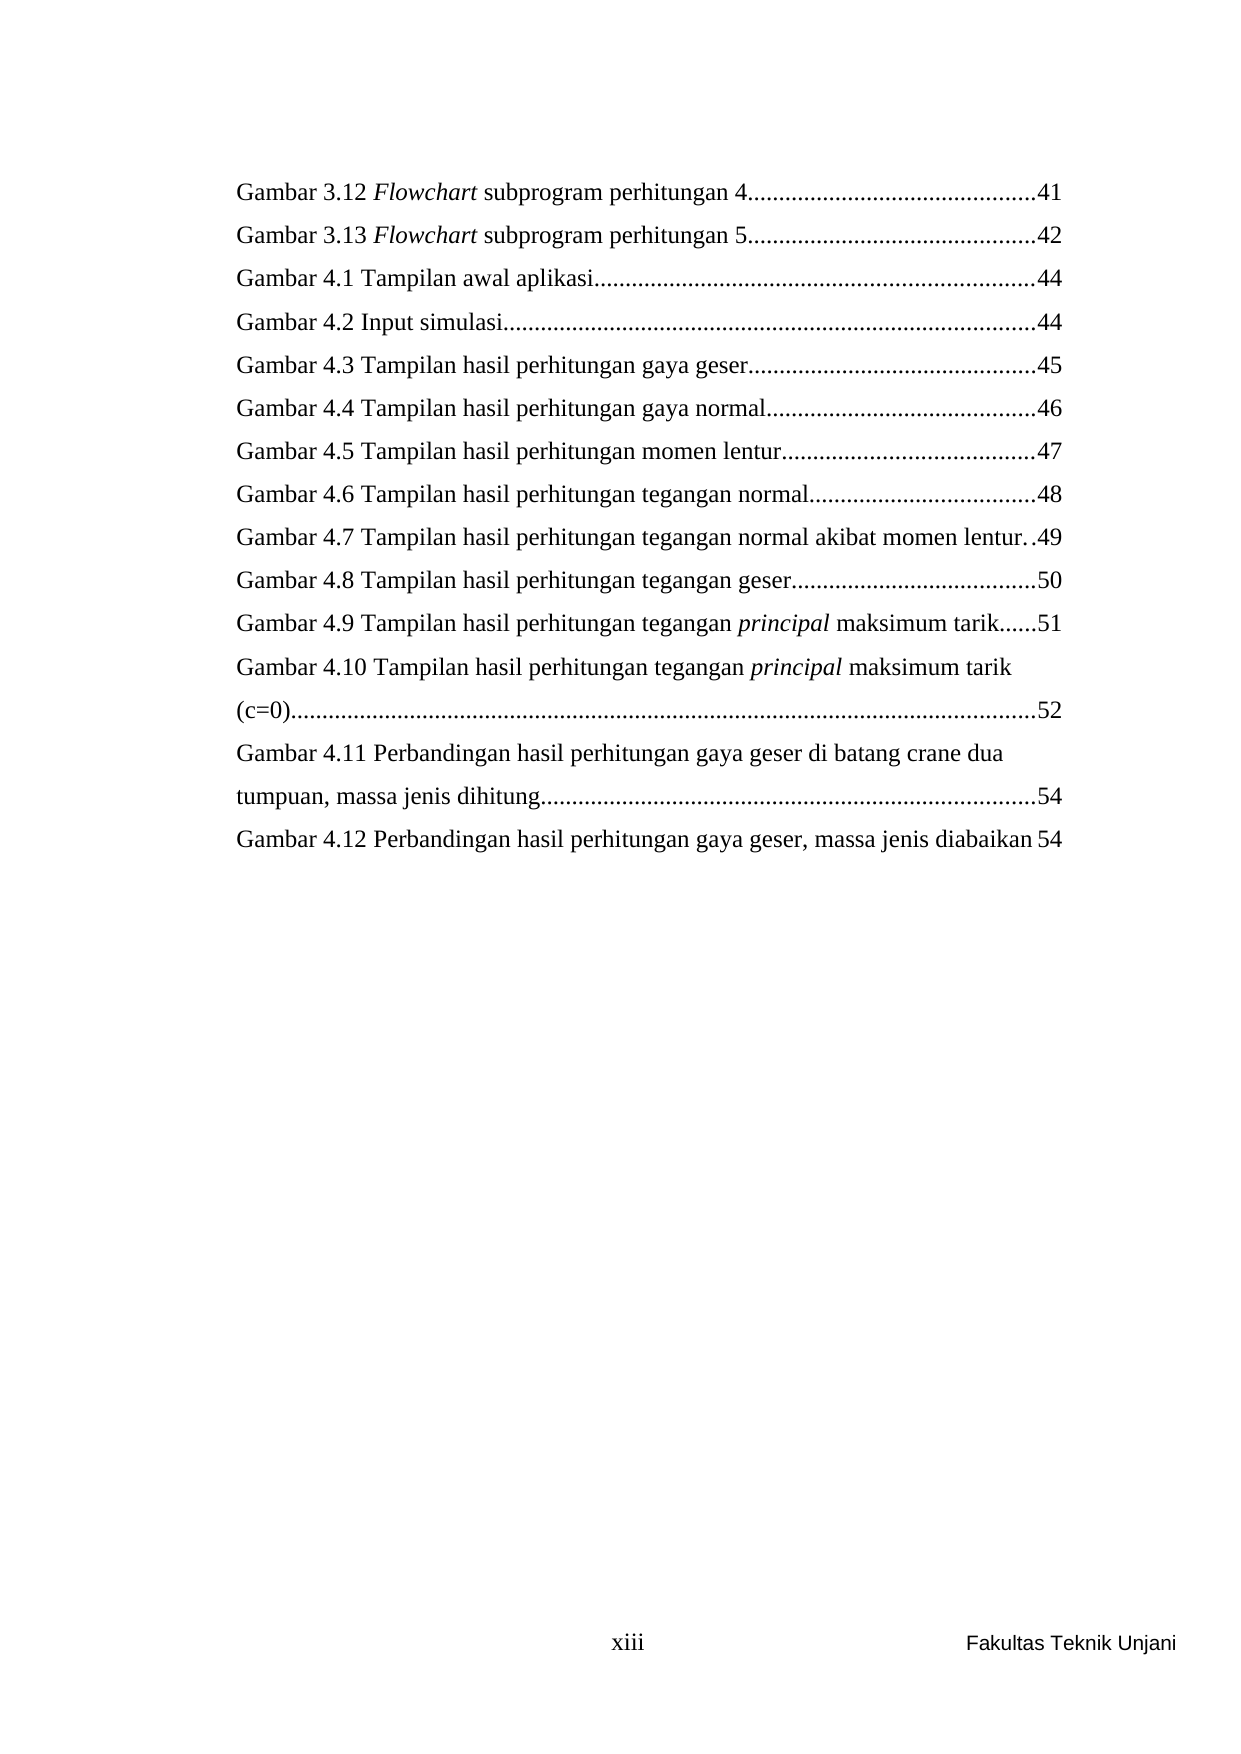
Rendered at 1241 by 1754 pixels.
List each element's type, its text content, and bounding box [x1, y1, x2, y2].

text Gambar 4.3 Tampilan hasil perhitungan gaya geser 45 [236, 350, 1063, 378]
text Gambar 4.12 Perbandingan hasil perhitungan gaya geser, massa jenis diabaikan 54 [236, 824, 1063, 853]
text Gambar 4.8 Tampilan hasil perhitungan tegangan geser 50 [236, 565, 1063, 594]
text Gambar 3.12 Flowchart subprogram perhitungan 4 41 [236, 177, 1063, 206]
text Gambar 4.10 Tampilan hasil perhitungan tegangan principal maksimum tarik (c=0) 52 [236, 652, 1063, 723]
text Gambar 4.7 Tampilan hasil perhitungan tegangan normal akibat momen lentur 49 [236, 522, 1063, 551]
text Gambar 4.4 Tampilan hasil perhitungan gaya normal 46 [236, 393, 1063, 422]
text Gambar 4.6 Tampilan hasil perhitungan tegangan normal 48 [236, 479, 1063, 508]
text Gambar 4.9 Tampilan hasil perhitungan tegangan principal maksimum tarik 51 [236, 608, 1063, 637]
text Gambar 3.13 Flowchart subprogram perhitungan 5 42 [236, 220, 1063, 249]
text Gambar 4.2 Input simulasi 44 [236, 307, 1063, 335]
text Gambar 4.1 Tampilan awal aplikasi 44 [236, 263, 1063, 292]
text Gambar 4.5 Tampilan hasil perhitungan momen lentur 47 [236, 436, 1063, 465]
text Gambar 4.11 Perbandingan hasil perhitungan gaya geser di batang crane dua tumpuan, massa jenis dihitung 54 [236, 738, 1063, 810]
